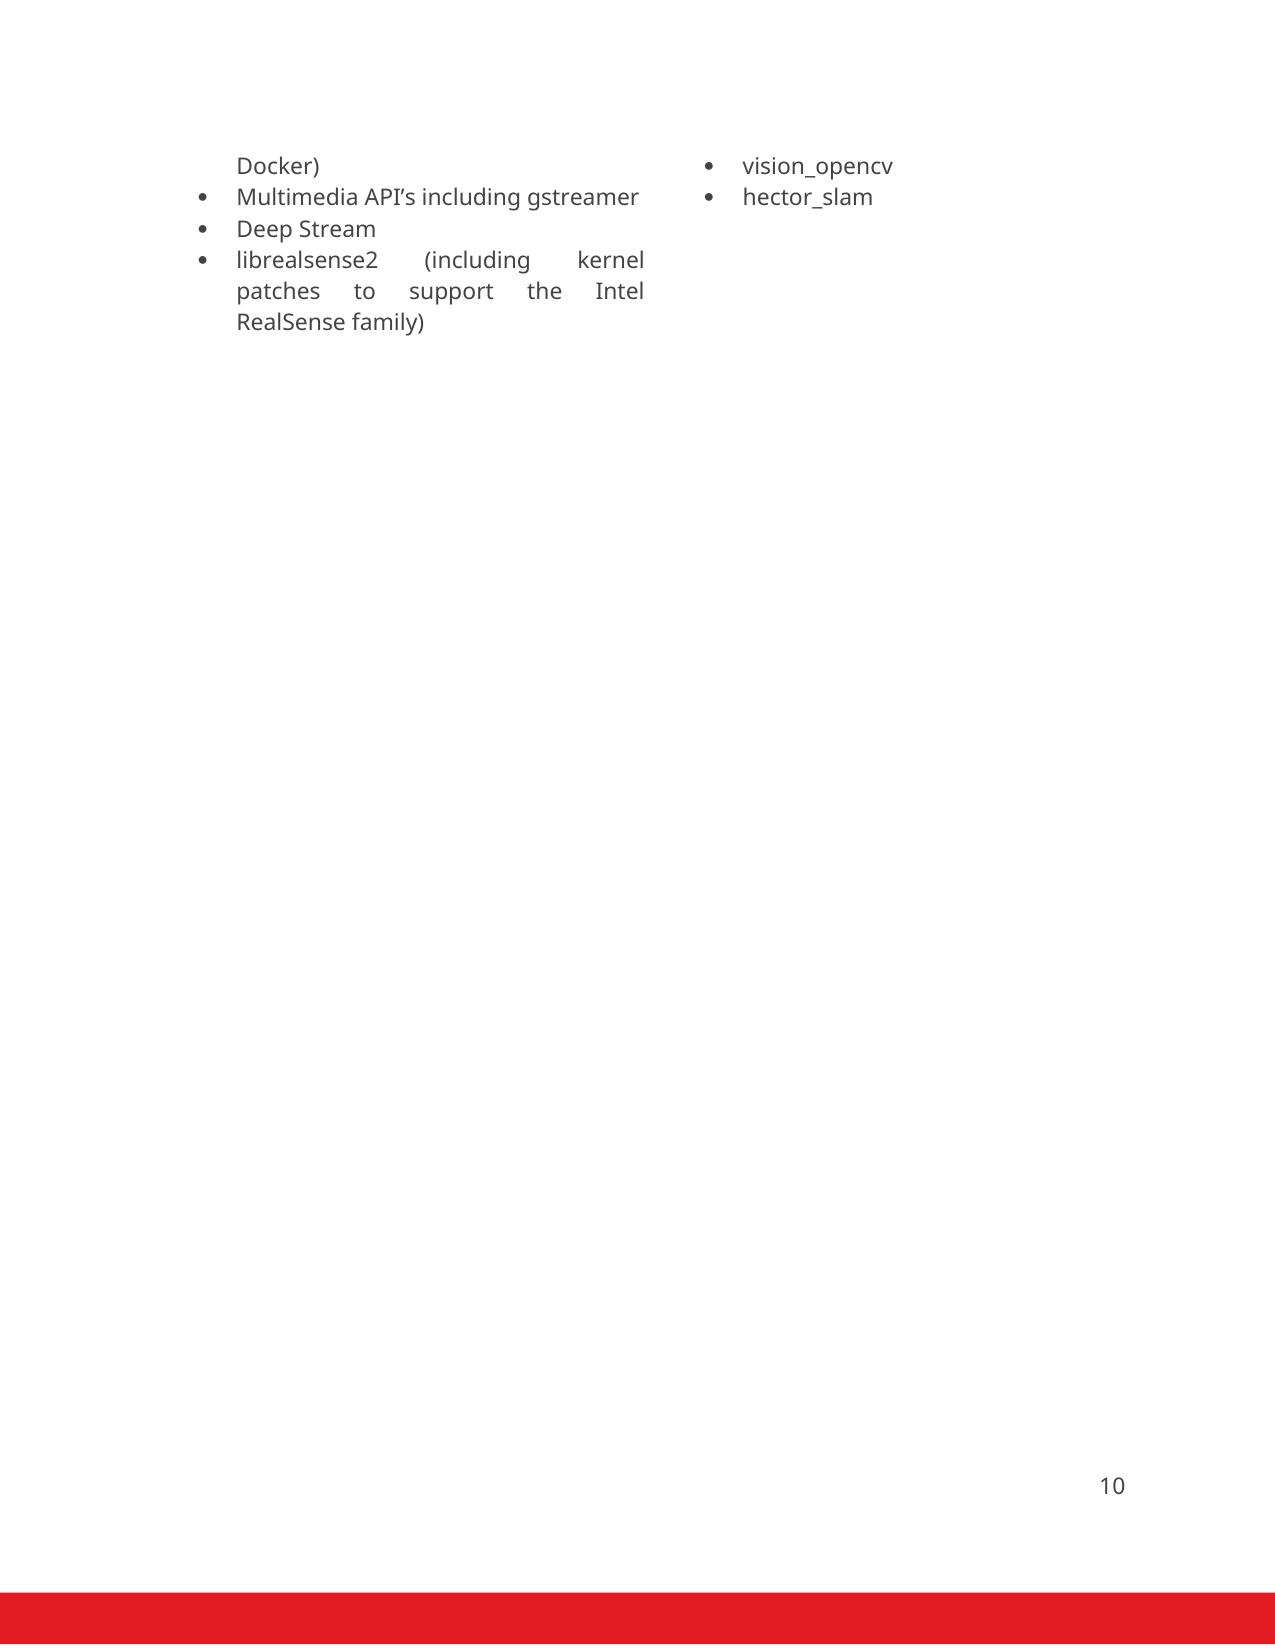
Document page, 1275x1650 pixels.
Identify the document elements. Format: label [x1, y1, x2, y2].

table_header [150, 150, 656, 337]
table_header [656, 150, 1125, 337]
